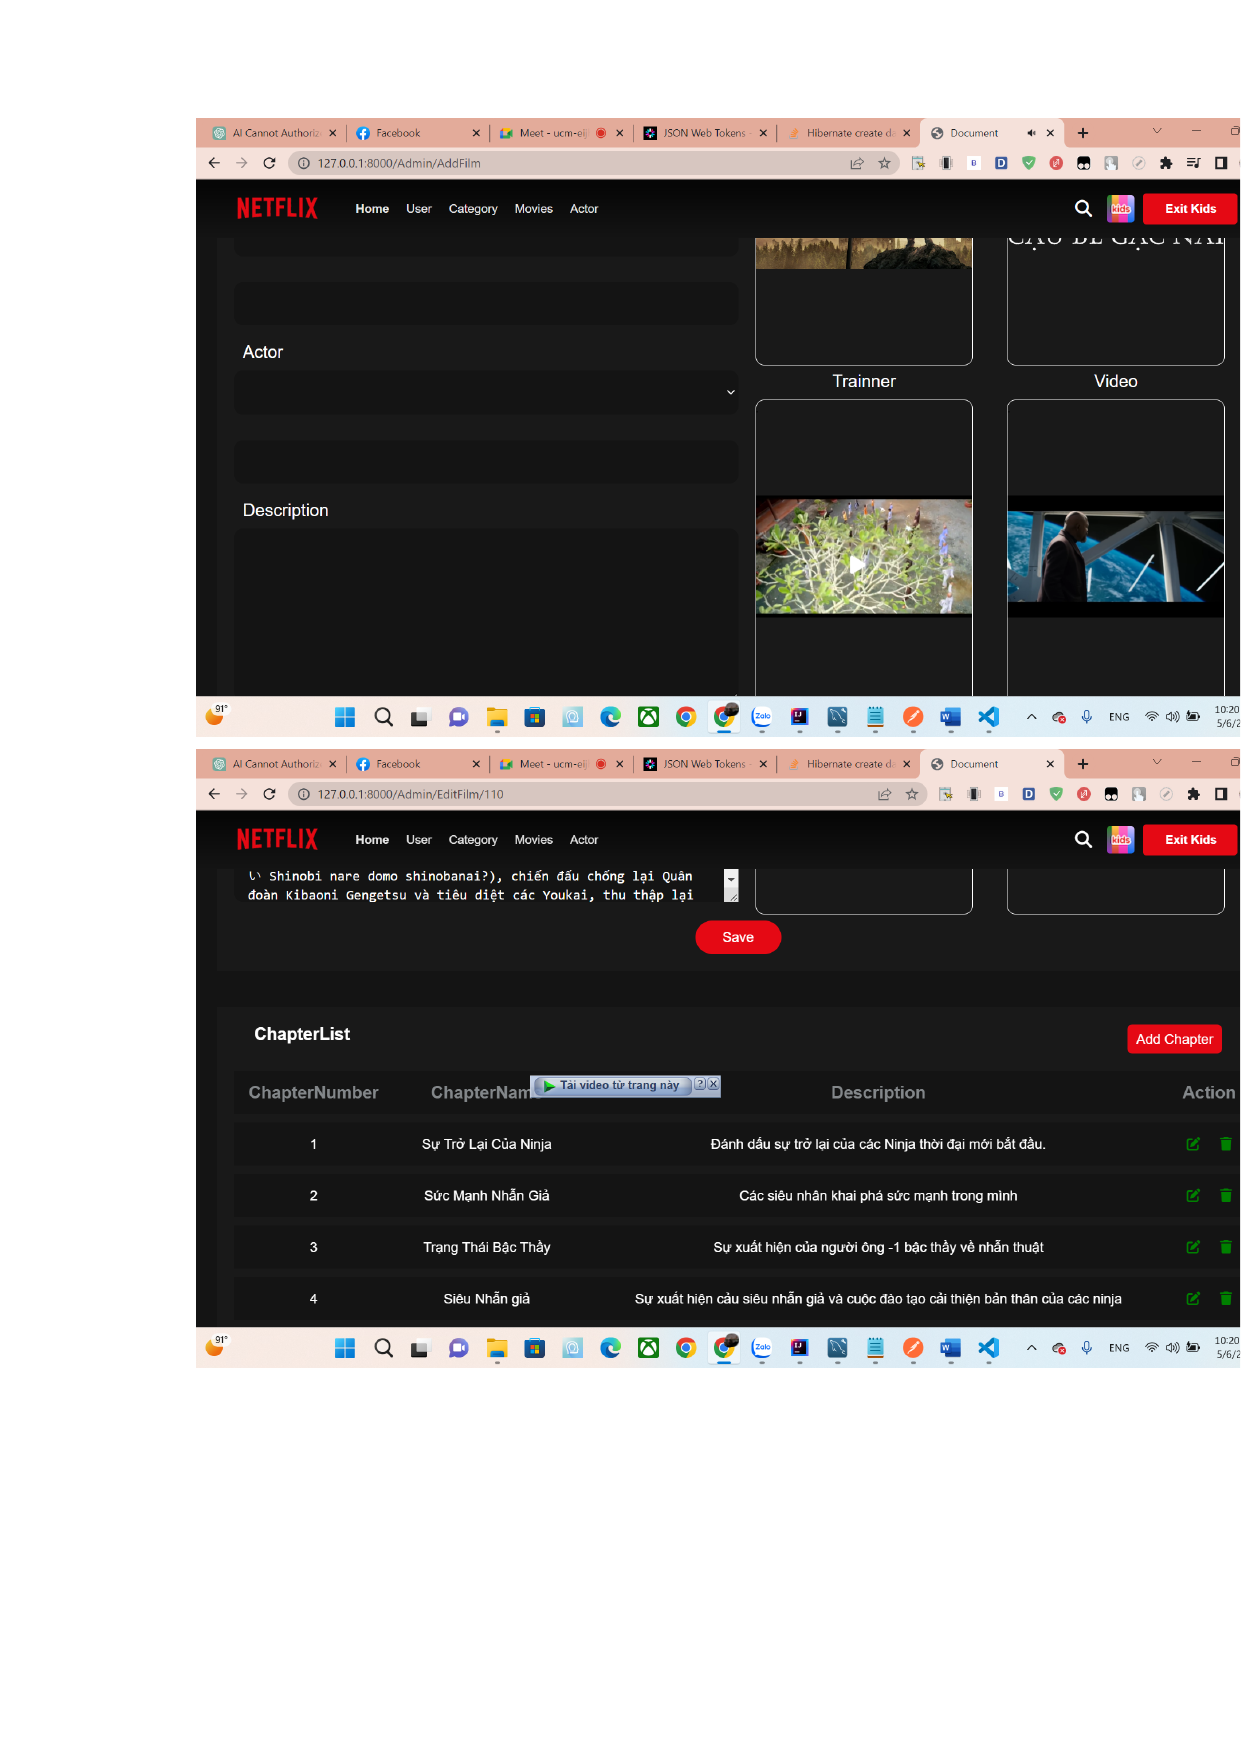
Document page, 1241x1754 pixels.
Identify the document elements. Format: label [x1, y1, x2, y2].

picture [196, 118, 1241, 737]
picture [196, 749, 1241, 1368]
